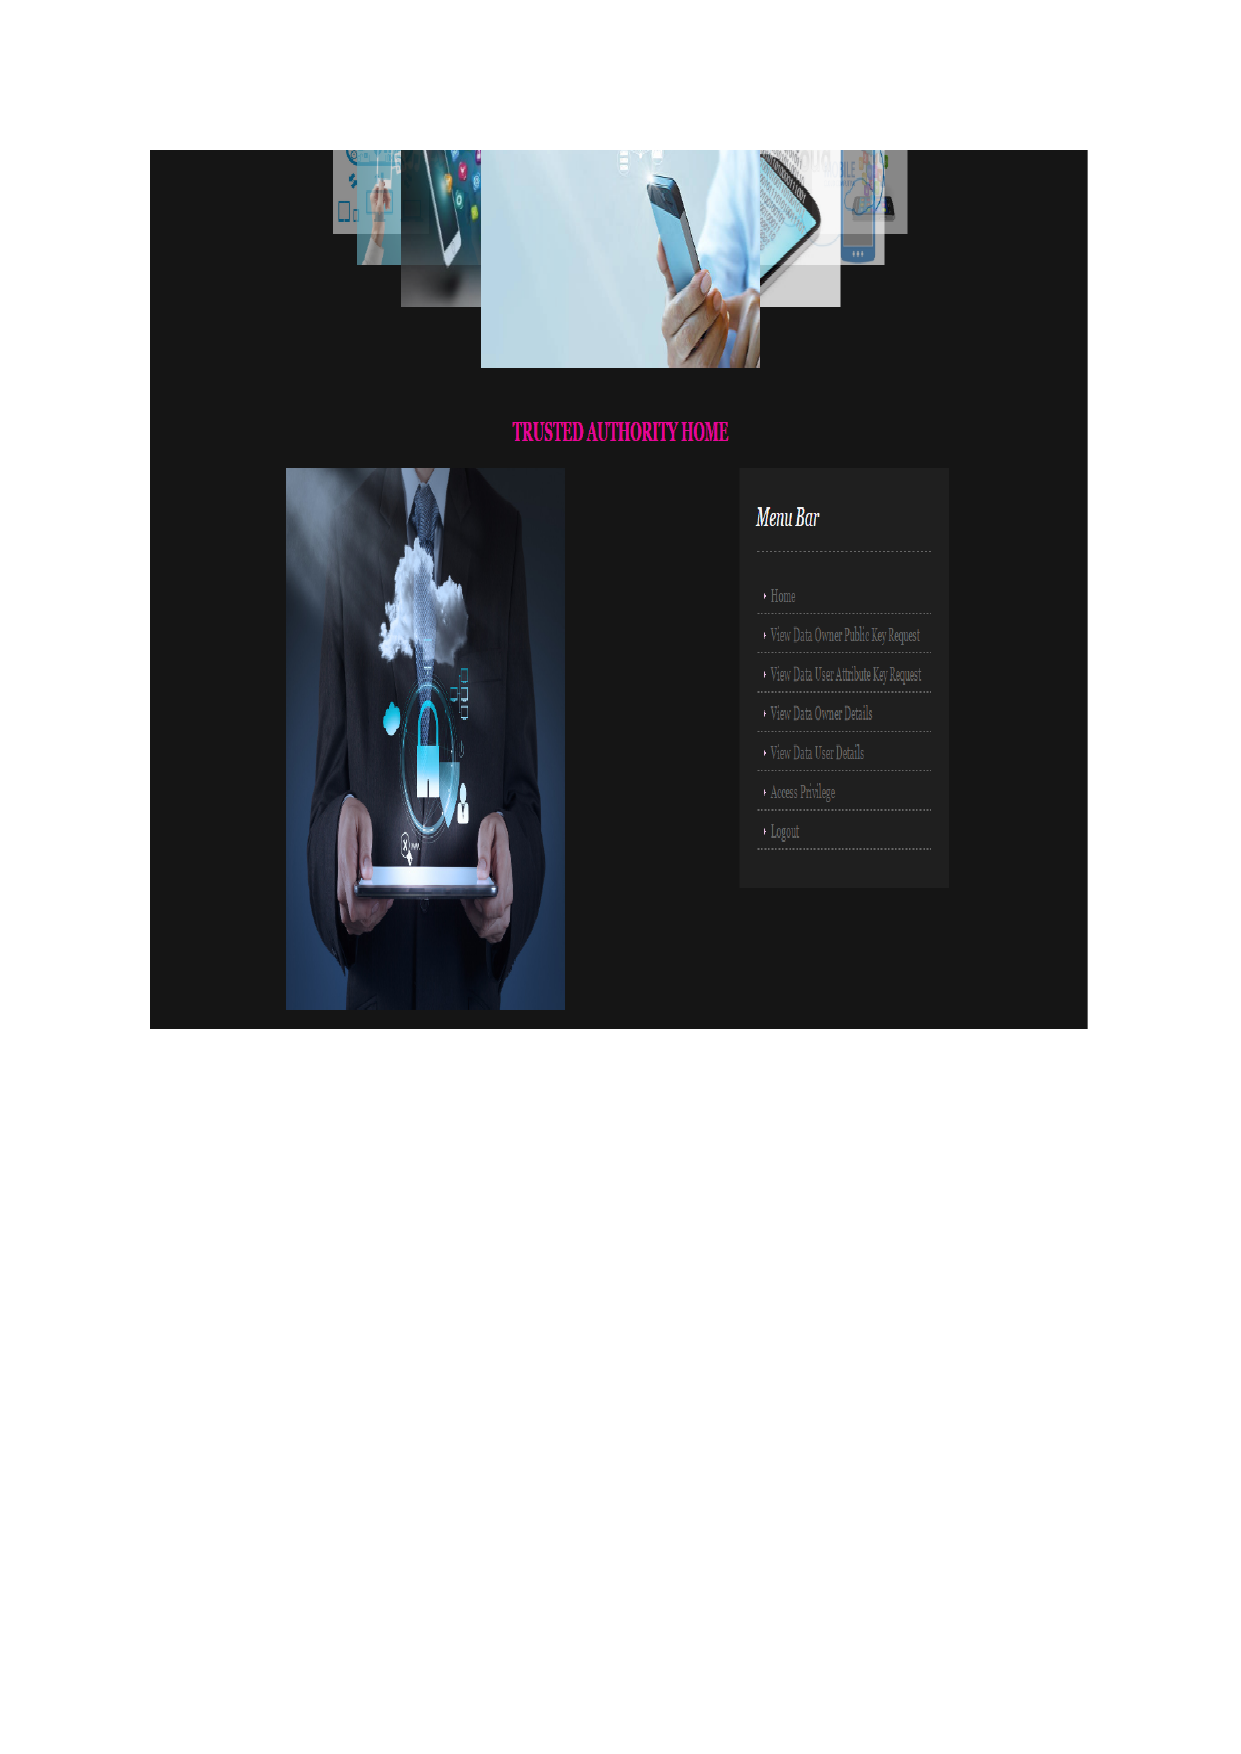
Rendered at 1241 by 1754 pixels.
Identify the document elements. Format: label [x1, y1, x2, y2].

picture [150, 150, 1088, 1029]
